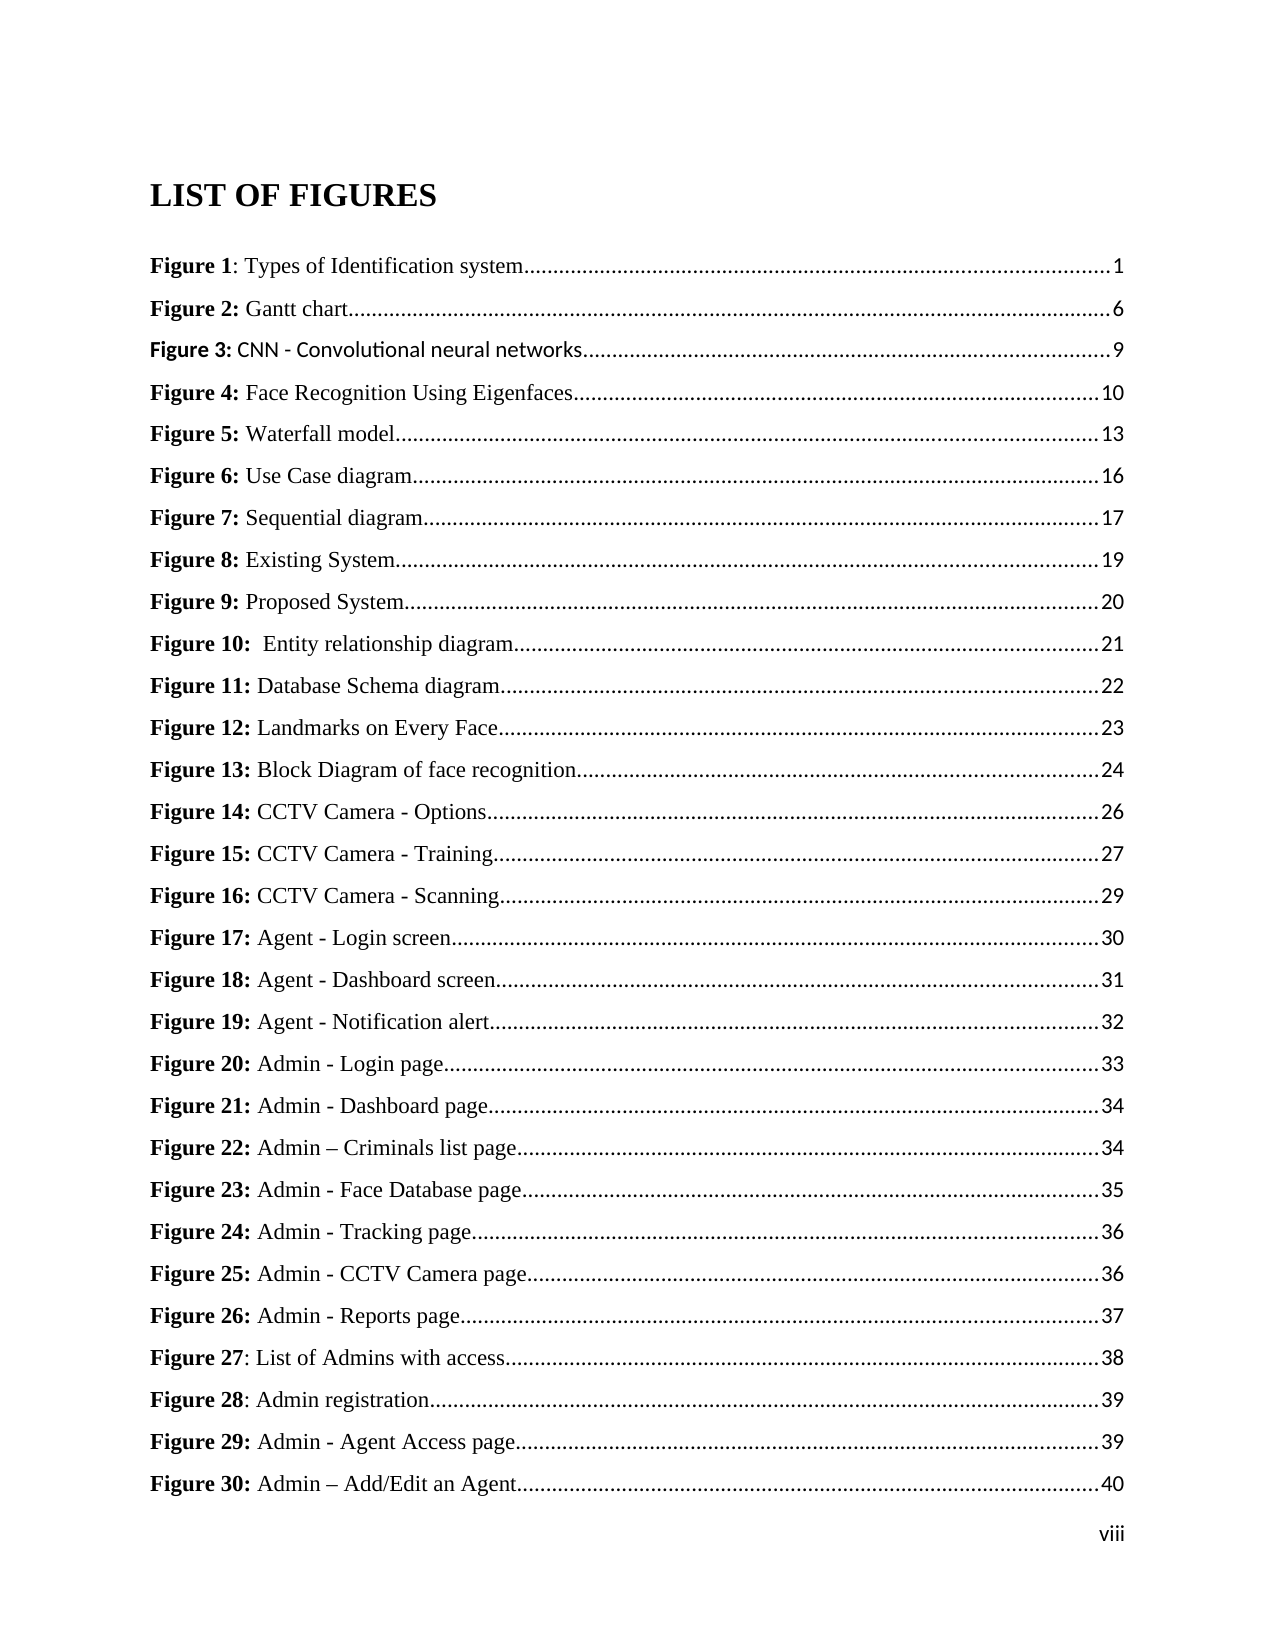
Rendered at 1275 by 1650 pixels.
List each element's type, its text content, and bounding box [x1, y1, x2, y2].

text Figure 30: Admin – Add/Edit an Agent 40 [150, 1469, 1125, 1497]
text Figure 1: Types of Identification system 1 [150, 252, 1125, 280]
text Figure 10: Entity relationship diagram 21 [150, 629, 1125, 657]
text Figure 8: Existing System 19 [150, 546, 1125, 573]
text Figure 2: Gantt chart 6 [150, 294, 1125, 322]
text Figure 27: List of Admins with access 38 [150, 1343, 1125, 1371]
text Figure 28: Admin registration 39 [150, 1385, 1125, 1413]
text Figure 11: Database Schema diagram 22 [150, 671, 1125, 699]
text Figure 23: Admin - Face Database page 35 [150, 1175, 1125, 1203]
text Figure 25: Admin - CCTV Camera page 36 [150, 1259, 1125, 1287]
text Figure 19: Agent - Notification alert 32 [150, 1007, 1125, 1035]
text Figure 3: CNN - Convolutional neural networks 9 [150, 336, 1125, 364]
text Figure 15: CCTV Camera - Training 27 [150, 839, 1125, 867]
text Figure 12: Landmarks on Every Face 23 [150, 713, 1125, 741]
text Figure 6: Use Case diagram 16 [150, 462, 1125, 489]
text Figure 20: Admin - Login page 33 [150, 1049, 1125, 1077]
text Figure 22: Admin – Criminals list page 34 [150, 1133, 1125, 1161]
text Figure 16: CCTV Camera - Scanning 29 [150, 881, 1125, 909]
text Figure 9: Proposed System 20 [150, 587, 1125, 616]
text Figure 4: Face Recognition Using Eigenfaces 10 [150, 378, 1125, 406]
text Figure 13: Block Diagram of face recognition 24 [150, 755, 1125, 783]
text Figure 18: Agent - Dashboard screen 31 [150, 965, 1125, 993]
text Figure 17: Agent - Login screen 30 [150, 923, 1125, 951]
text Figure 7: Sequential diagram 17 [150, 503, 1125, 532]
subtitle LIST OF FIGURES [150, 175, 1125, 213]
text Figure 26: Admin - Reports page 37 [150, 1301, 1125, 1329]
text Figure 29: Admin - Agent Access page 39 [150, 1427, 1125, 1455]
text Figure 14: CCTV Camera - Options 26 [150, 797, 1125, 825]
text Figure 24: Admin - Tracking page 36 [150, 1217, 1125, 1245]
text Figure 5: Waterfall model 13 [150, 419, 1125, 448]
text Figure 21: Admin - Dashboard page 34 [150, 1091, 1125, 1119]
